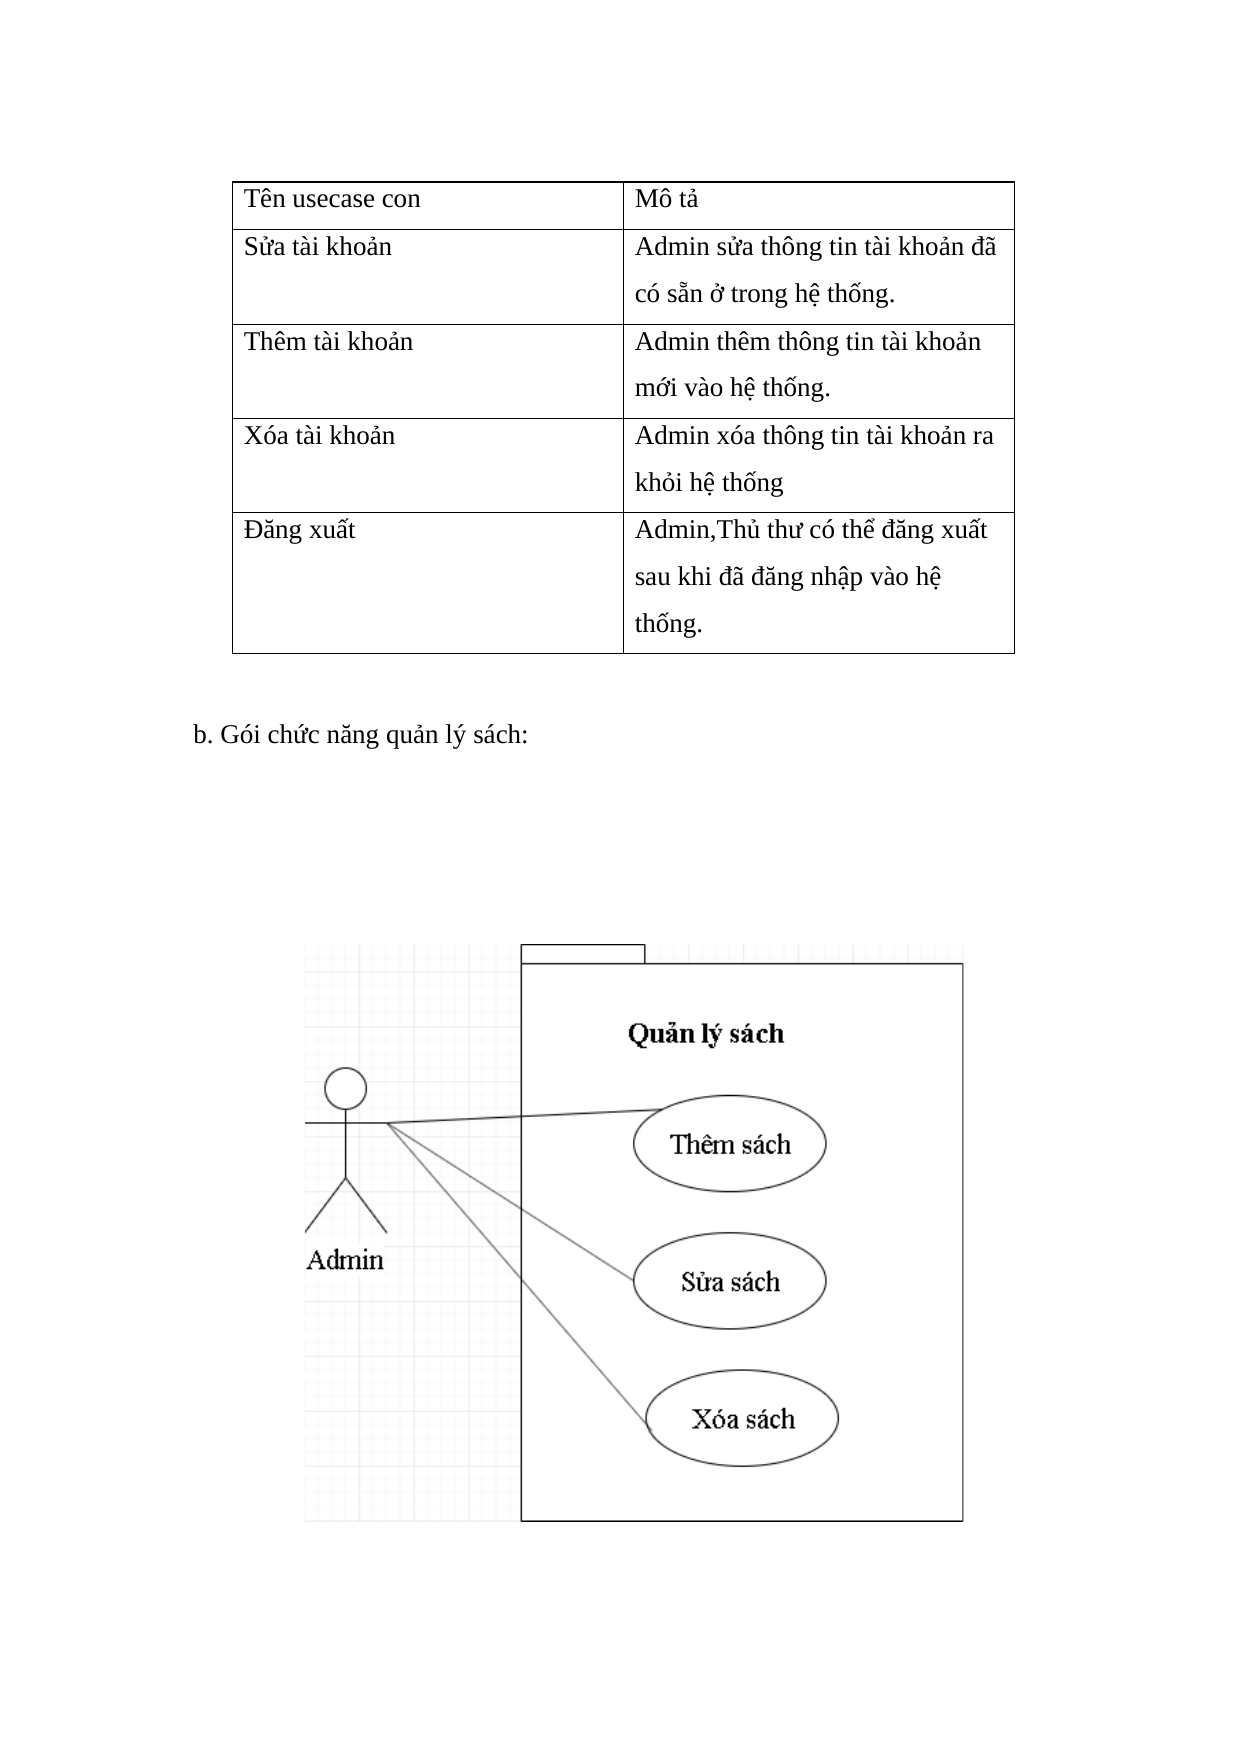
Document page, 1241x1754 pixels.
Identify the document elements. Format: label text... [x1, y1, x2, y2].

table_cell Xóa tài khoản [233, 419, 623, 512]
table_header Tên usecase con [233, 183, 623, 229]
table_cell Sửa tài khoản [233, 230, 623, 323]
table_header Mô tả [624, 183, 1014, 229]
table_cell Đăng xuất [233, 513, 623, 653]
table_cell Admin sửa thông tin tài khoản đã có sẵn ở trong hệ thống. [624, 230, 1014, 323]
table_cell Admin xóa thông tin tài khoản ra khỏi hệ thống [624, 419, 1014, 512]
table_cell Thêm tài khoản [233, 325, 623, 418]
picture [304, 944, 964, 1522]
table_cell Admin,Thủ thư có thể đăng xuất sau khi đã đăng nhập vào hệ thống. [624, 513, 1014, 653]
text b. Gói chức năng quản lý sách: [118, 718, 1152, 749]
table_cell Admin thêm thông tin tài khoản mới vào hệ thống. [624, 325, 1014, 418]
